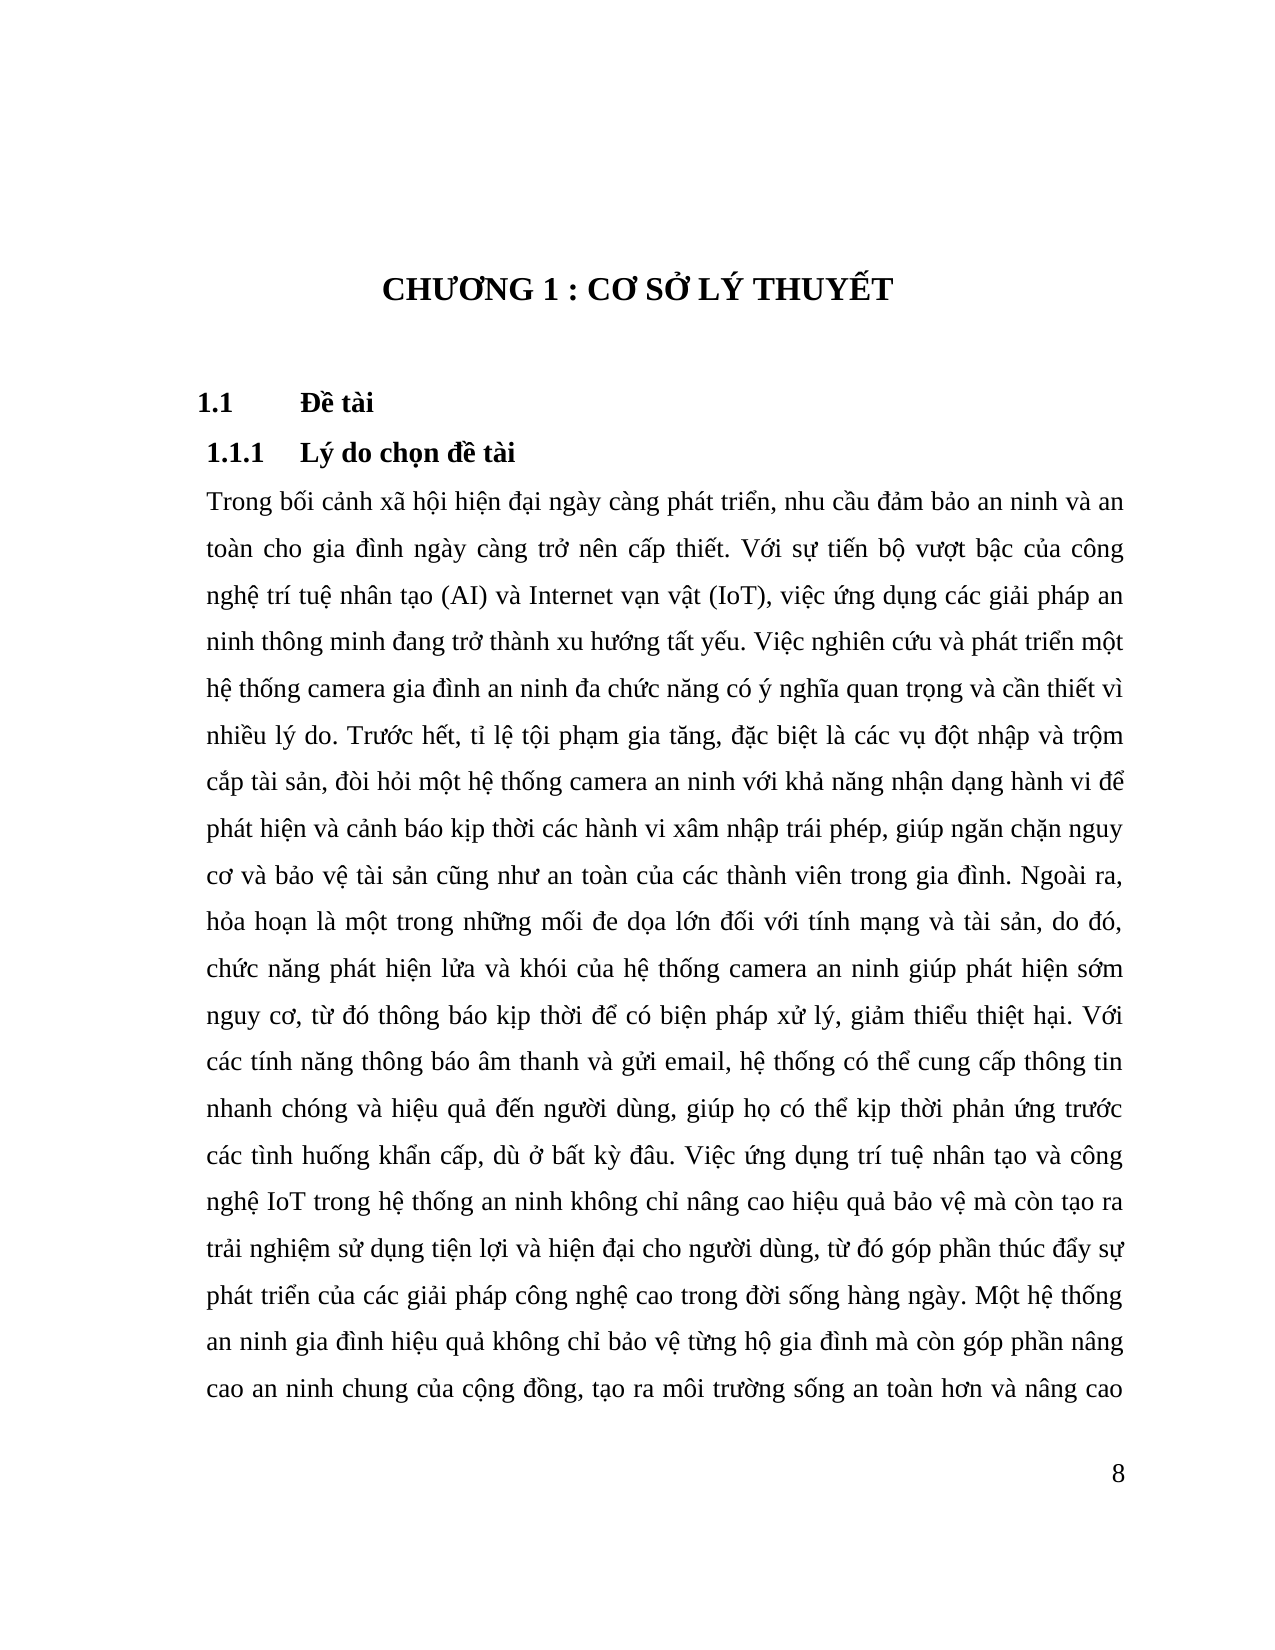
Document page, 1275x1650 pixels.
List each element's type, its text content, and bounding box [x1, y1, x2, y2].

list Lý do chọn đề tài [197, 435, 1125, 469]
subtitle CHƯƠNG 1 : CƠ SỞ LÝ THUYẾT [150, 269, 1125, 307]
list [206, 485, 1125, 1403]
list Đề tài [197, 385, 1125, 418]
